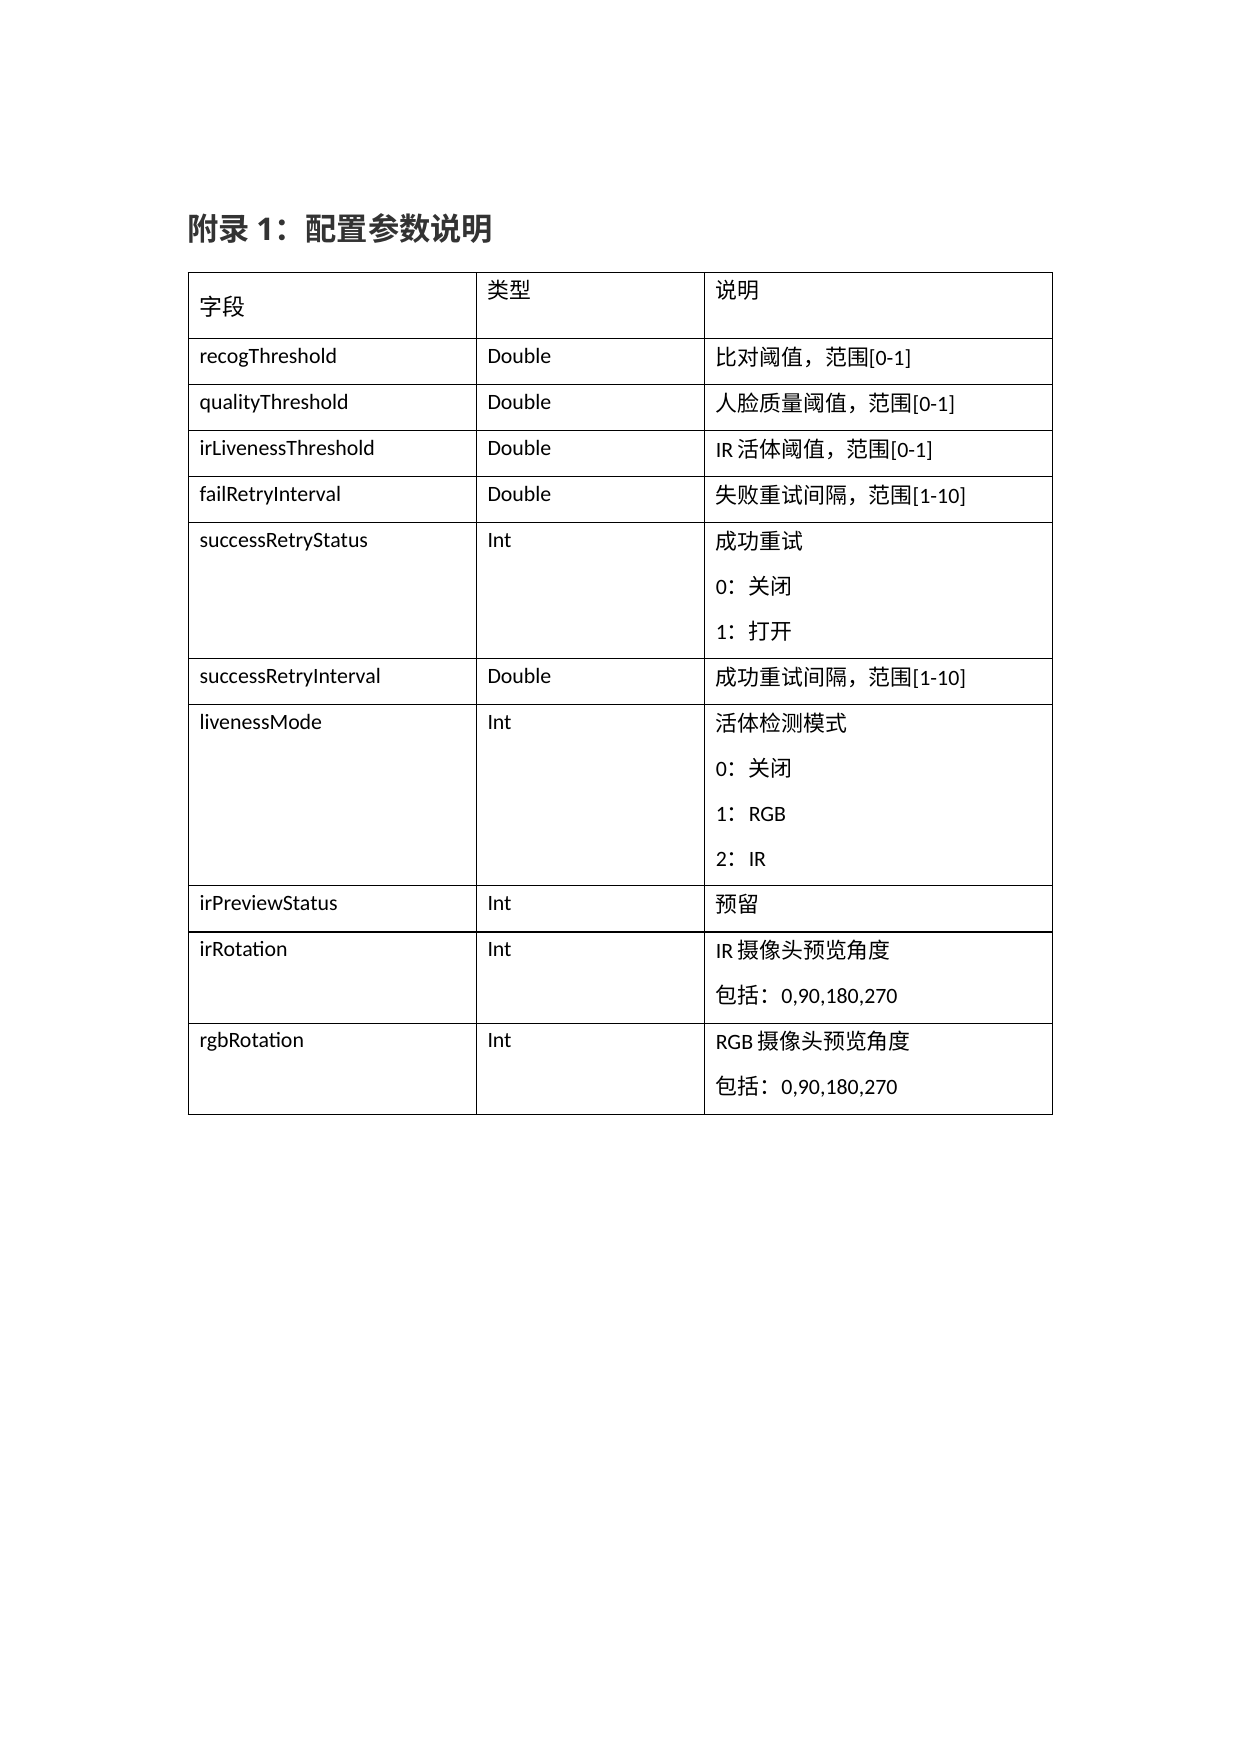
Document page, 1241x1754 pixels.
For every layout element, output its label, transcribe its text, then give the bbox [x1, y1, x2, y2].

table_cell irLivenessThreshold [189, 431, 476, 476]
table_cell 人脸质量阈值，范围[0-1] [705, 385, 1052, 430]
table_cell Int [477, 523, 704, 658]
table_header 说明 [705, 273, 1052, 338]
table_cell Double [477, 477, 704, 522]
text 附录1：配置参数说明 [187, 194, 1053, 259]
table_cell 成功重试间隔，范围[1-10] [705, 659, 1052, 704]
table_cell qualityThreshold [189, 385, 476, 430]
table_cell IR活体阈值，范围[0-1] [705, 431, 1052, 476]
table_cell 成功重试 0：关闭 1：打开 [705, 523, 1052, 658]
table_cell Int [477, 1024, 704, 1113]
table_header 字段 [189, 273, 476, 338]
table_cell 失败重试间隔，范围[1-10] [705, 477, 1052, 522]
table_cell Int [477, 886, 704, 931]
table_cell 活体检测模式 0：关闭 1：RGB 2：IR [705, 705, 1052, 885]
table_cell RGB摄像头预览角度 包括：0,90,180,270 [705, 1024, 1052, 1113]
table_cell livenessMode [189, 705, 476, 885]
table_cell IR摄像头预览角度 包括：0,90,180,270 [705, 933, 1052, 1022]
table_cell irRotation [189, 933, 476, 1022]
table_cell 预留 [705, 886, 1052, 931]
table_cell Double [477, 659, 704, 704]
table_cell irPreviewStatus [189, 886, 476, 931]
table_cell Int [477, 933, 704, 1022]
table_cell Double [477, 385, 704, 430]
table_cell Double [477, 431, 704, 476]
table_cell 比对阈值，范围[0-1] [705, 339, 1052, 384]
table_cell Int [477, 705, 704, 885]
table_cell recogThreshold [189, 339, 476, 384]
table_cell Double [477, 339, 704, 384]
table_header 类型 [477, 273, 704, 338]
table_cell failRetryInterval [189, 477, 476, 522]
table_cell successRetryStatus [189, 523, 476, 658]
table_cell rgbRotation [189, 1024, 476, 1113]
table_cell successRetryInterval [189, 659, 476, 704]
